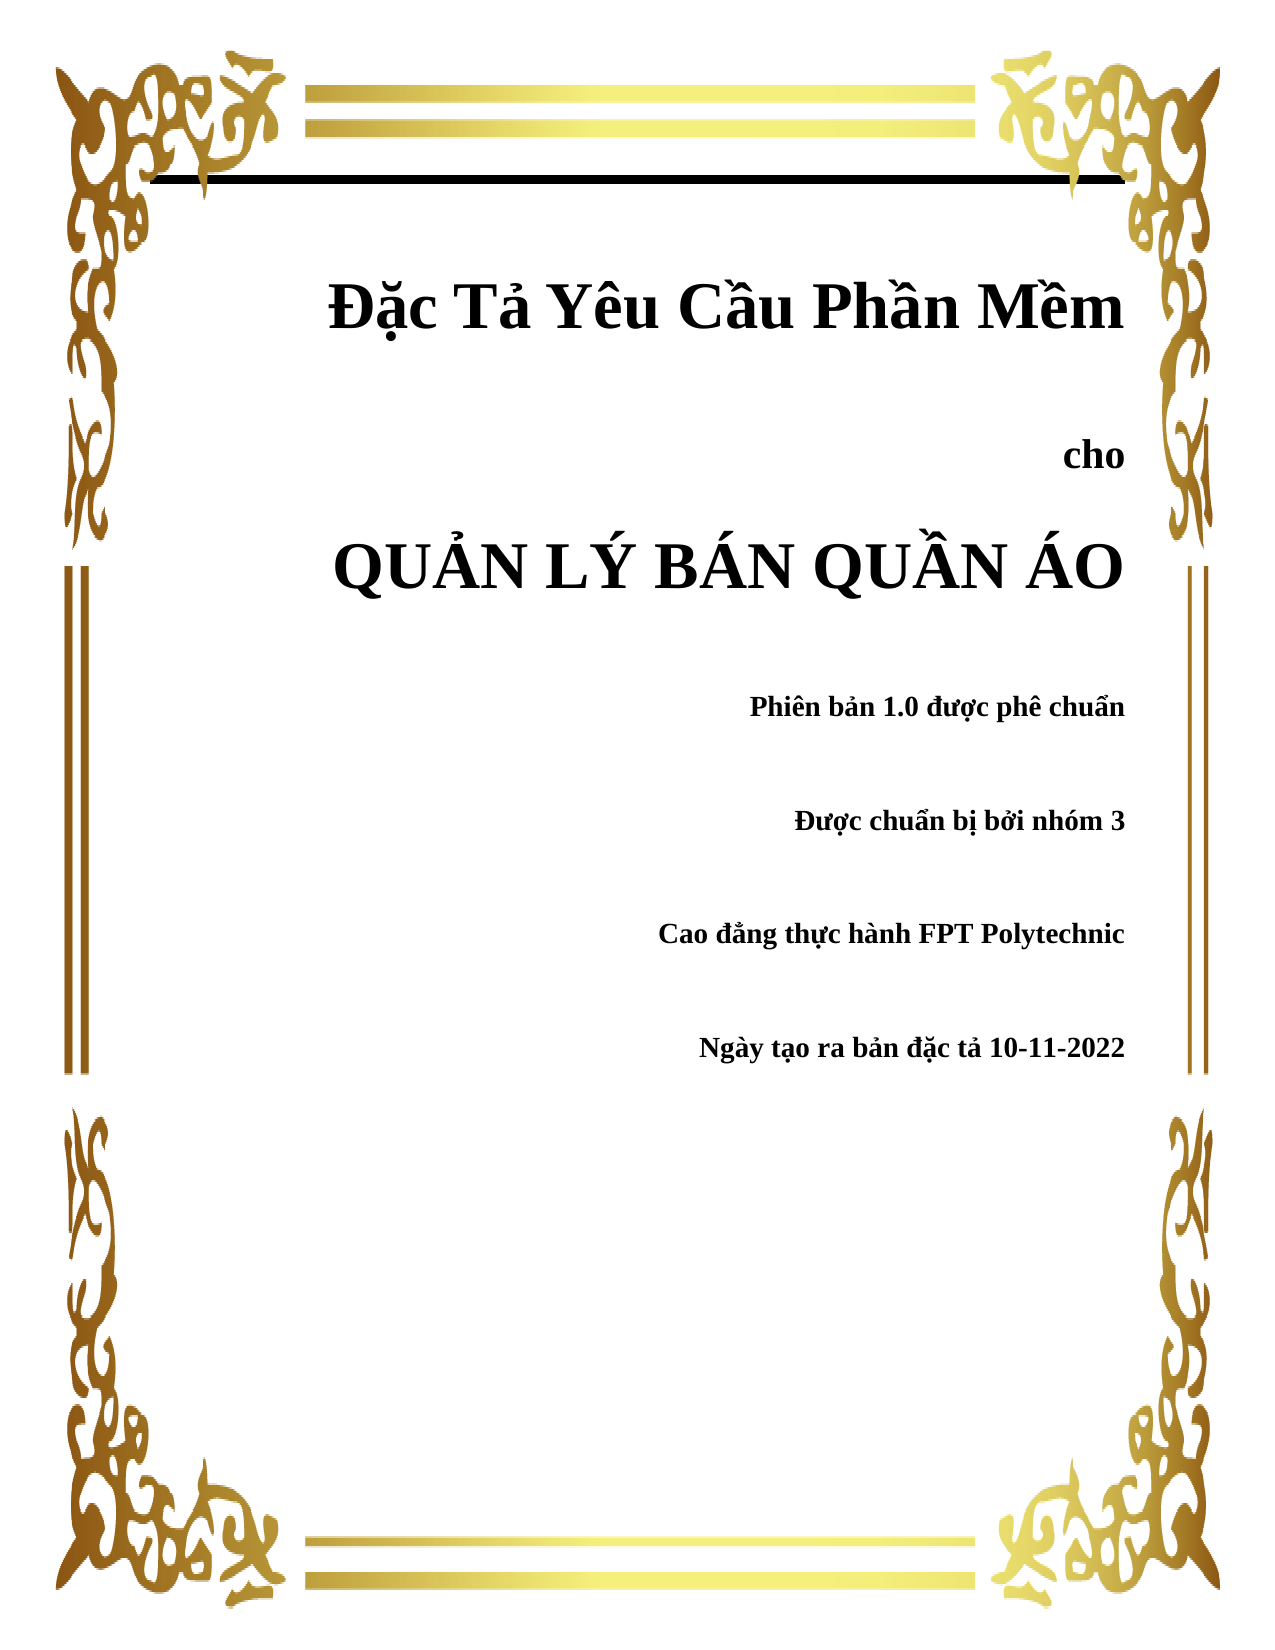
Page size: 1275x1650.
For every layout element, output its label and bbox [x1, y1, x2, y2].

picture [55, 50, 1220, 1609]
